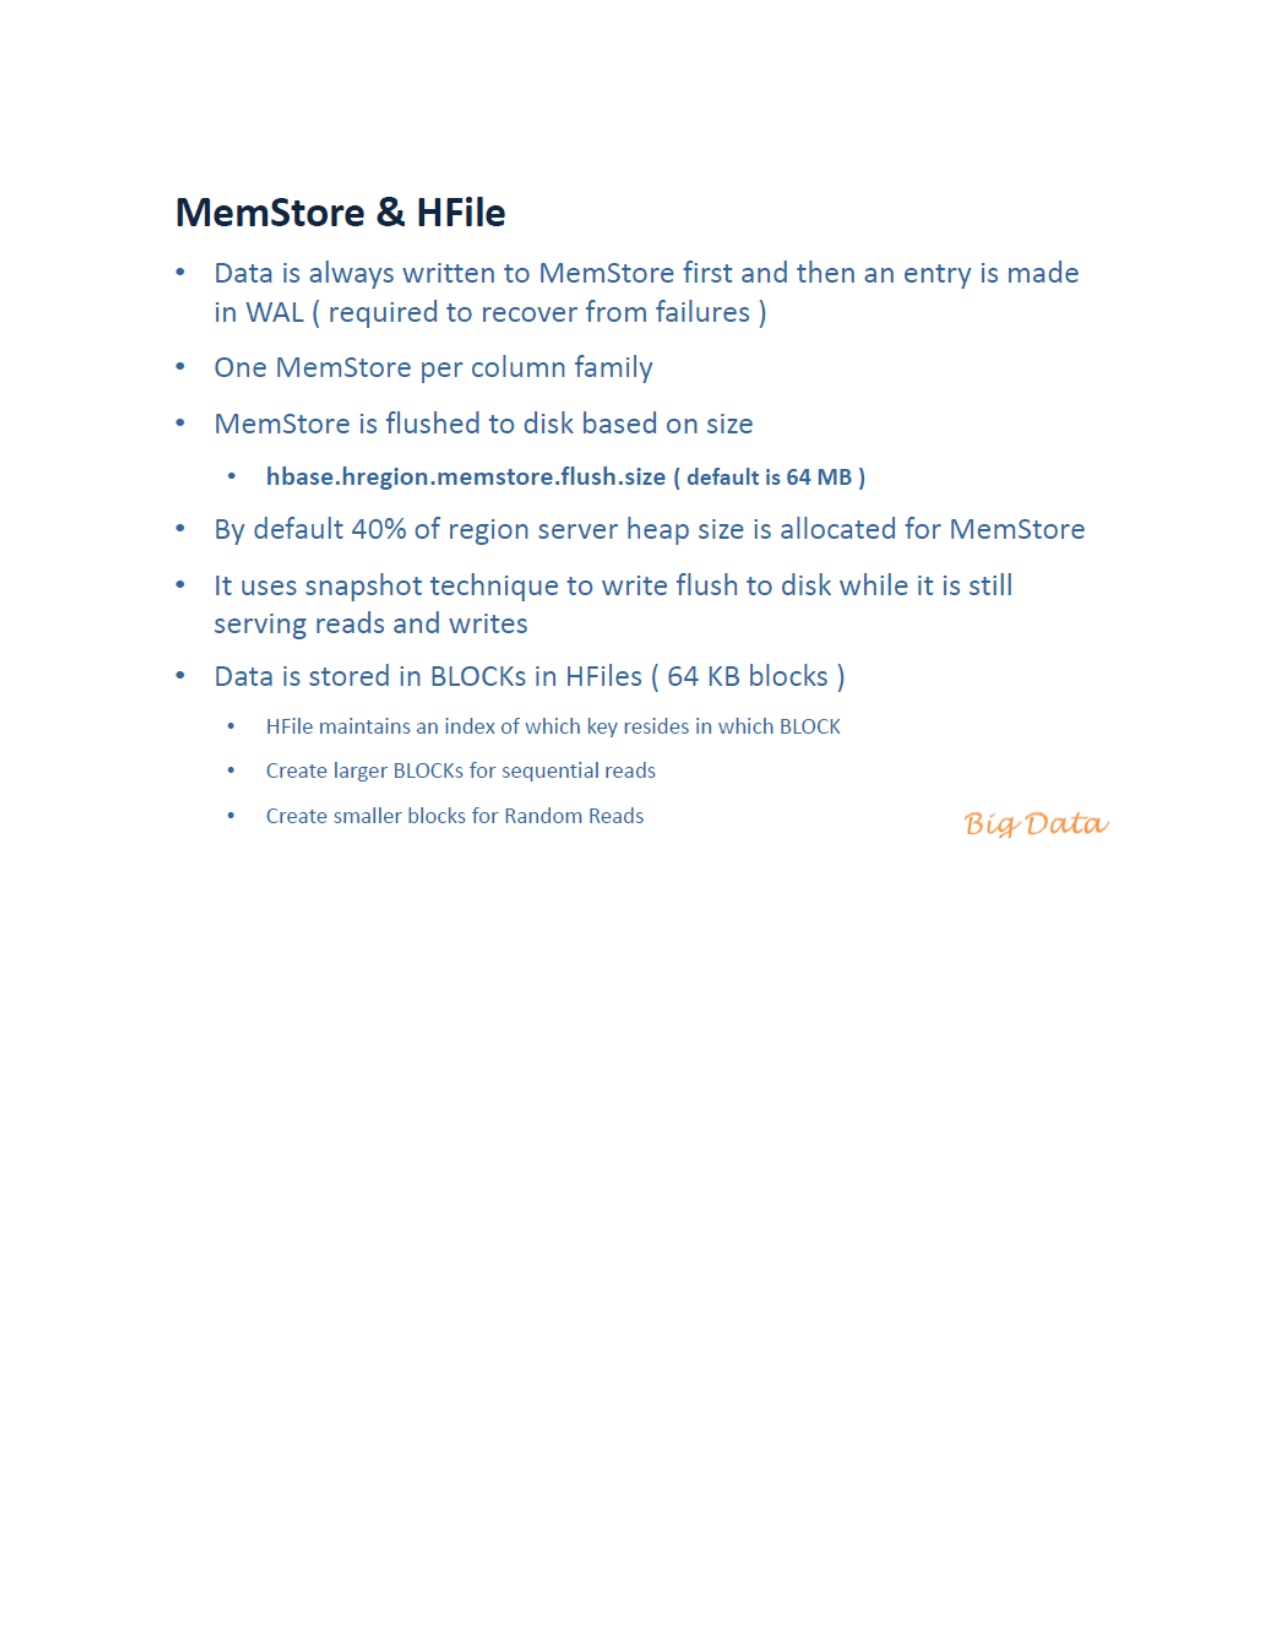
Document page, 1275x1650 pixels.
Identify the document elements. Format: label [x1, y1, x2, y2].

picture [150, 192, 1124, 838]
